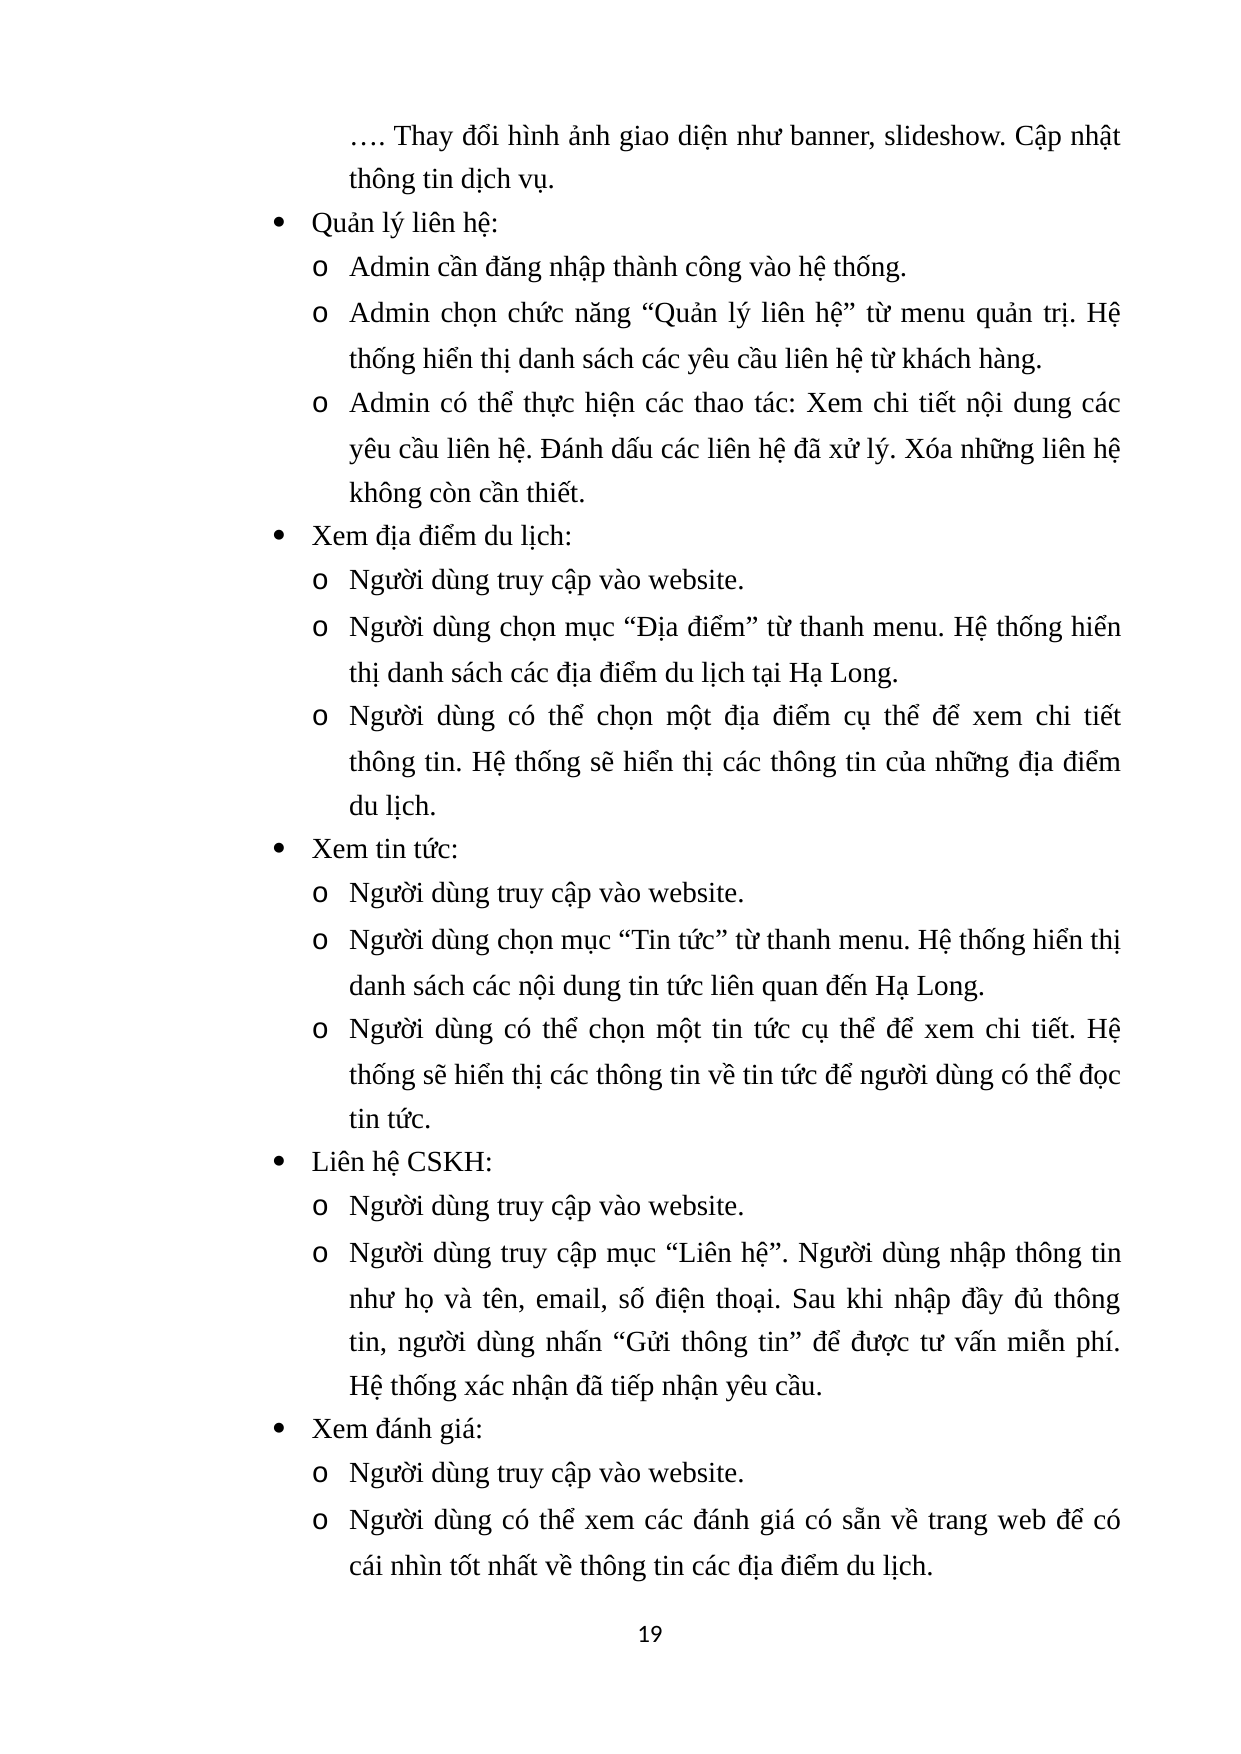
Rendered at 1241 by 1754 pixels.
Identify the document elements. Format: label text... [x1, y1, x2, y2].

list Người dùng truy cập vào website. [311, 875, 1122, 911]
list Xem tin tức: [274, 831, 1122, 865]
list Xem đánh giá: [274, 1412, 1122, 1445]
list Liên hệ CSKH: [274, 1144, 1122, 1178]
list Người dùng truy cập mục “Liên hệ”. Người dùng nhập thông tin như họ và tên, email, số điện thoại. Sau khi nhập đầy đủ thông tin, người dùng nhấn “Gửi thông tin” để được tư vấn miễn phí. Hệ thống xác nhận đã tiếp nhận yêu cầu. [311, 1235, 1122, 1402]
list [311, 118, 1122, 195]
list Admin cần đăng nhập thành công vào hệ thống. [311, 249, 1122, 285]
list Xem địa điểm du lịch: [274, 518, 1122, 552]
list Người dùng có thể xem các đánh giá có sẵn về trang web để có cái nhìn tốt nhất về thông tin các địa điểm du lịch. [311, 1502, 1122, 1582]
list Admin có thể thực hiện các thao tác: Xem chi tiết nội dung các yêu cầu liên hệ. Đánh dấu các liên hệ đã xử lý. Xóa những liên hệ không còn cần thiết. [311, 385, 1122, 508]
list Người dùng truy cập vào website. [311, 1455, 1122, 1491]
list Quản lý liên hệ: [274, 205, 1122, 239]
list Người dùng có thể chọn một địa điểm cụ thể để xem chi tiết thông tin. Hệ thống sẽ hiển thị các thông tin của những địa điểm du lịch. [311, 698, 1122, 821]
list Admin chọn chức năng “Quản lý liên hệ” từ menu quản trị. Hệ thống hiển thị danh sách các yêu cầu liên hệ từ khách hàng. [311, 296, 1122, 375]
list Người dùng truy cập vào website. [311, 562, 1122, 598]
list Người dùng truy cập vào website. [311, 1188, 1122, 1224]
list Người dùng chọn mục “Địa điểm” từ thanh menu. Hệ thống hiển thị danh sách các địa điểm du lịch tại Hạ Long. [311, 609, 1122, 688]
list Người dùng có thể chọn một tin tức cụ thể để xem chi tiết. Hệ thống sẽ hiển thị các thông tin về tin tức để người dùng có thể đọc tin tức. [311, 1011, 1122, 1134]
list Người dùng chọn mục “Tin tức” từ thanh menu. Hệ thống hiển thị danh sách các nội dung tin tức liên quan đến Hạ Long. [311, 922, 1122, 1001]
